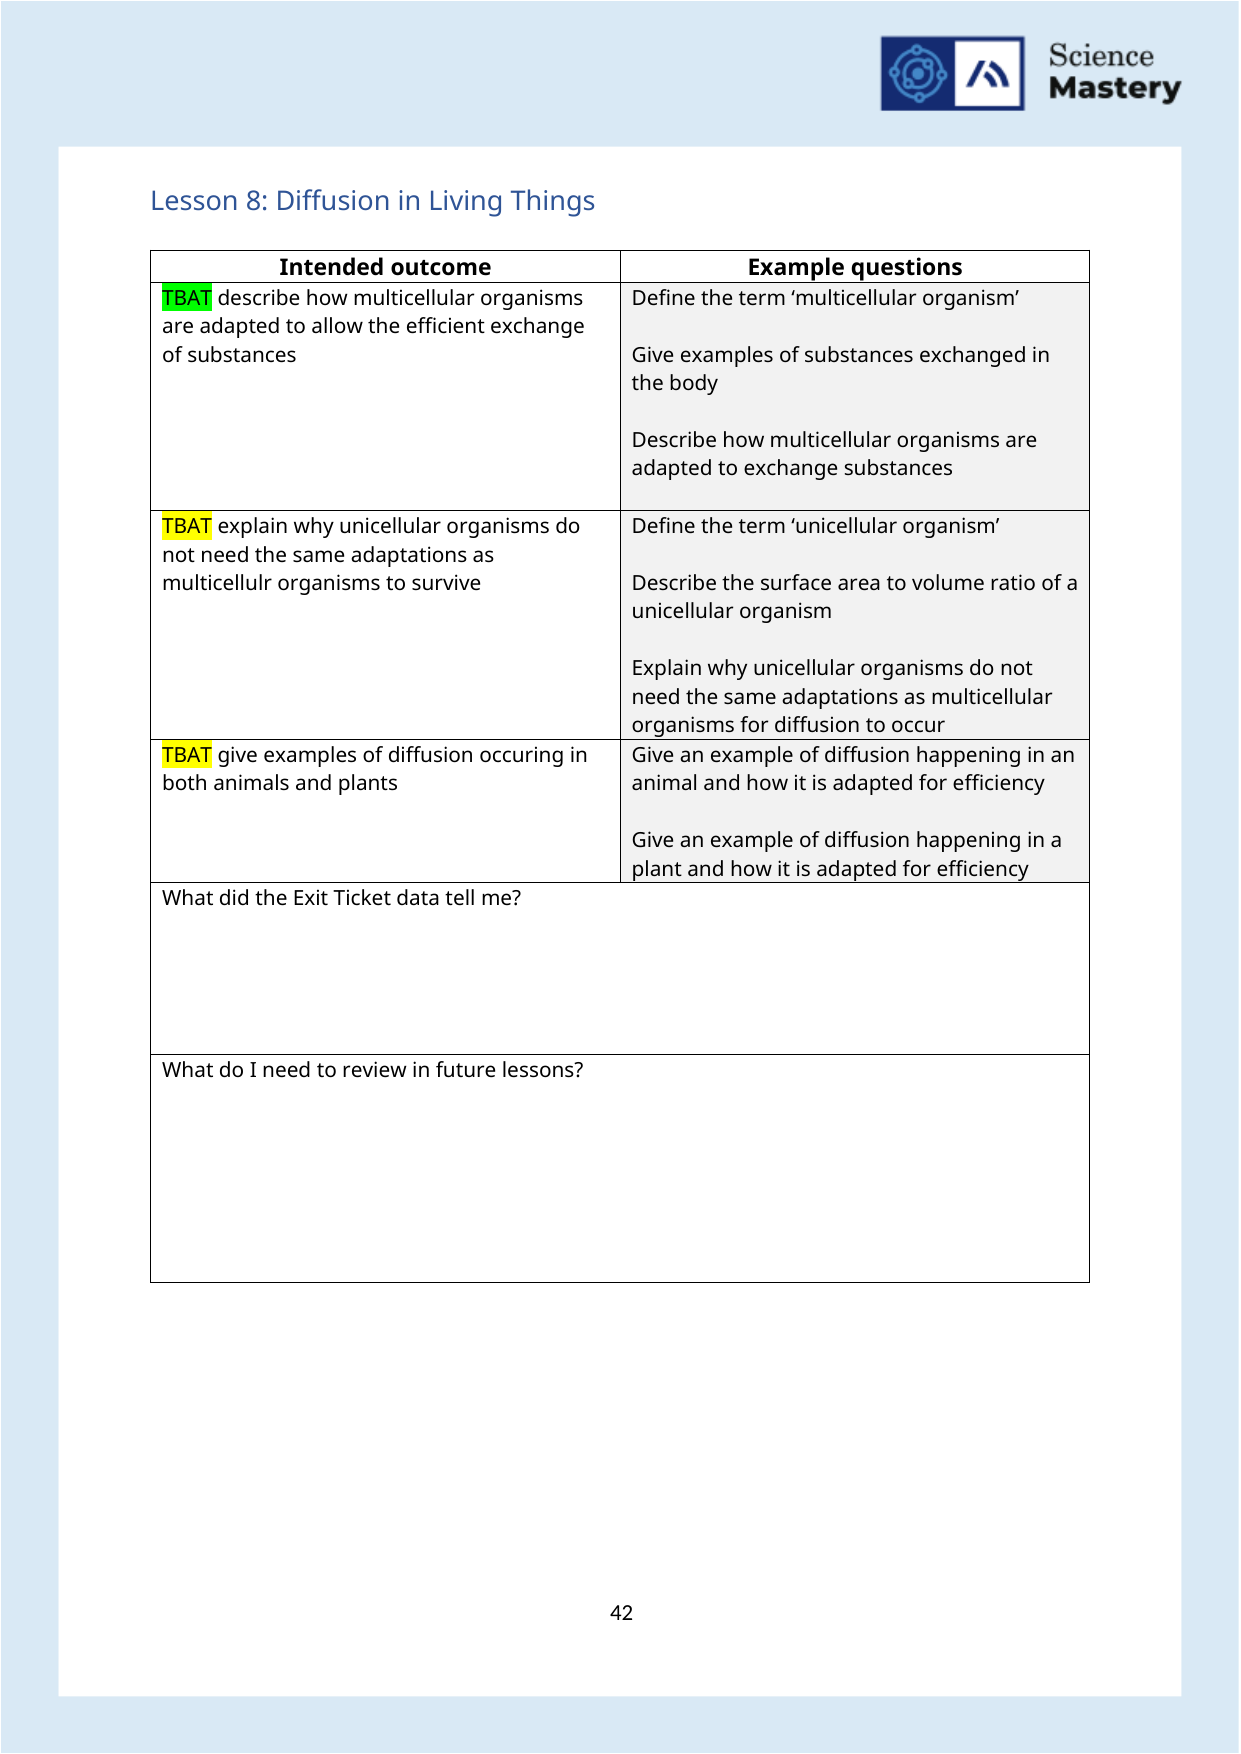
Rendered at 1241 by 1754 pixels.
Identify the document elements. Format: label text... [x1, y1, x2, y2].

table_cell TBAT explain why unicellular organisms do not need the same adaptations as multicellulr organisms to survive [151, 511, 620, 739]
table_cell Give an example of diffusion happening in an animal and how it is adapted for efficiency Give an example of diffusion happening in a plant and how it is adapted for efficiency [621, 740, 1089, 882]
table_cell Define the term ‘unicellular organism’ Describe the surface area to volume ratio of a unicellular organism Explain why unicellular organisms do not need the same adaptations as multicellular organisms for diffusion to occur [621, 511, 1089, 739]
table_cell What did the Exit Ticket data tell me? [151, 883, 1089, 1054]
table_header Intended outcome [151, 251, 620, 282]
table_cell What do I need to review in future lessons? [151, 1055, 1089, 1282]
table_cell TBAT describe how multicellular organisms are adapted to allow the efficient exchange of substances [151, 283, 620, 510]
table_cell TBAT give examples of diffusion occuring in both animals and plants [151, 740, 620, 882]
subtitle Lesson 8: Diffusion in Living Things [150, 181, 1093, 218]
table_header Example questions [621, 251, 1089, 282]
table_cell Define the term ‘multicellular organism’ Give examples of substances exchanged in the body Describe how multicellular organisms are adapted to exchange substances [621, 283, 1089, 510]
